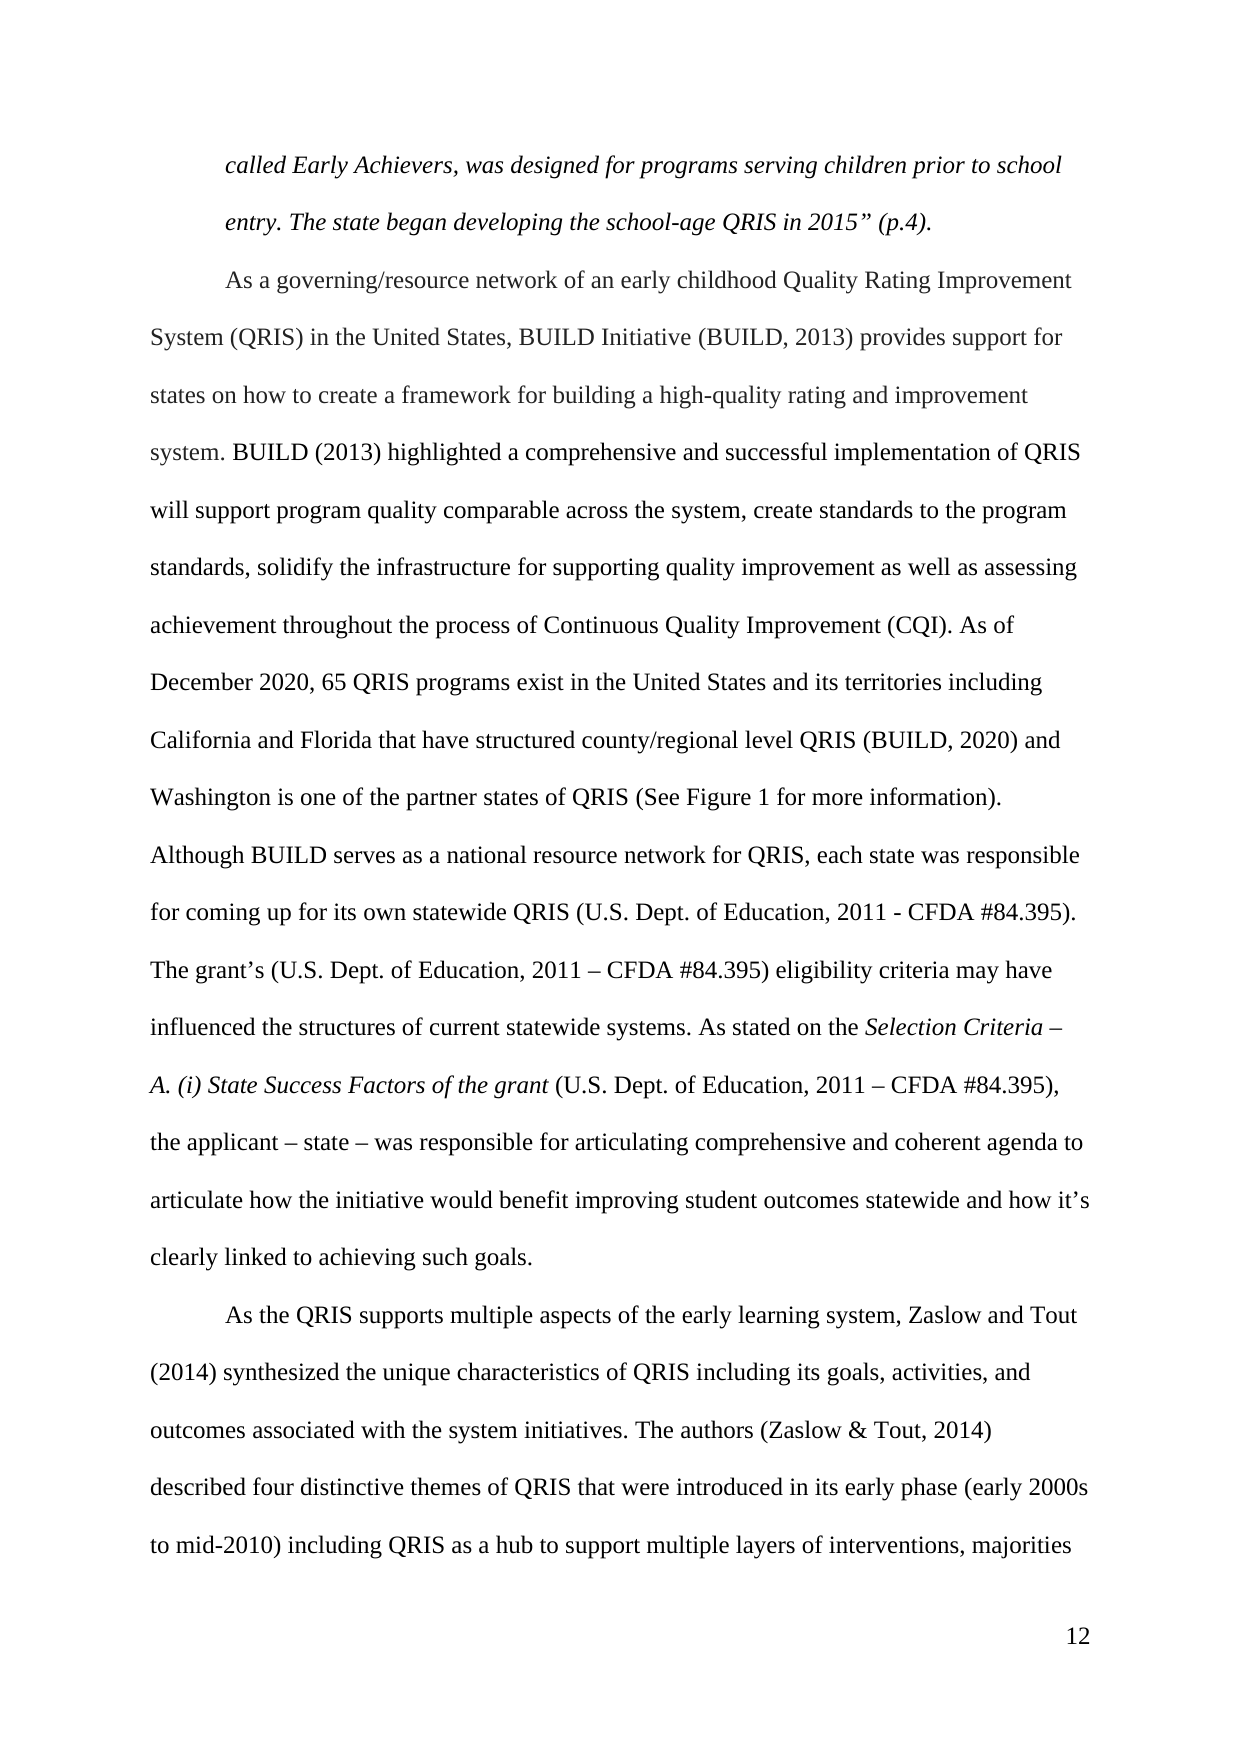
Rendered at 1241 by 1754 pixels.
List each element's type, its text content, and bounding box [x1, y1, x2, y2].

text As a governing/resource network of an early childhood Quality Rating Improvement System (QRIS) in the United States, BUILD Initiative (BUILD, 2013) provides support for states on how to create a framework for building a high-quality rating and improvement system. BUILD (2013) highlighted a comprehensive and successful implementation of QRIS will support program quality comparable across the system, create standards to the program standards, solidify the infrastructure for supporting quality improvement as well as assessing achievement throughout the process of Continuous Quality Improvement (CQI). As of December 2020, 65 QRIS programs exist in the United States and its territories including California and Florida that have structured county/regional level QRIS (BUILD, 2020) and Washington is one of the partner states of QRIS (See Figure 1 for more information). Although BUILD serves as a national resource network for QRIS, each state was responsible for coming up for its own statewide QRIS (U.S. Dept. of Education, 2011 - CFDA #84.395). The grant’s (U.S. Dept. of Education, 2011 – CFDA #84.395) eligibility criteria may have influenced the structures of current statewide systems. As stated on the Selection Criteria – A. (i) State Success Factors of the grant (U.S. Dept. of Education, 2011 – CFDA #84.395), the applicant – state – was responsible for articulating comprehensive and coherent agenda to articulate how the initiative would benefit improving student outcomes statewide and how it’s clearly linked to achieving such goals. [150, 265, 1090, 1271]
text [150, 1300, 1090, 1559]
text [225, 150, 1090, 236]
